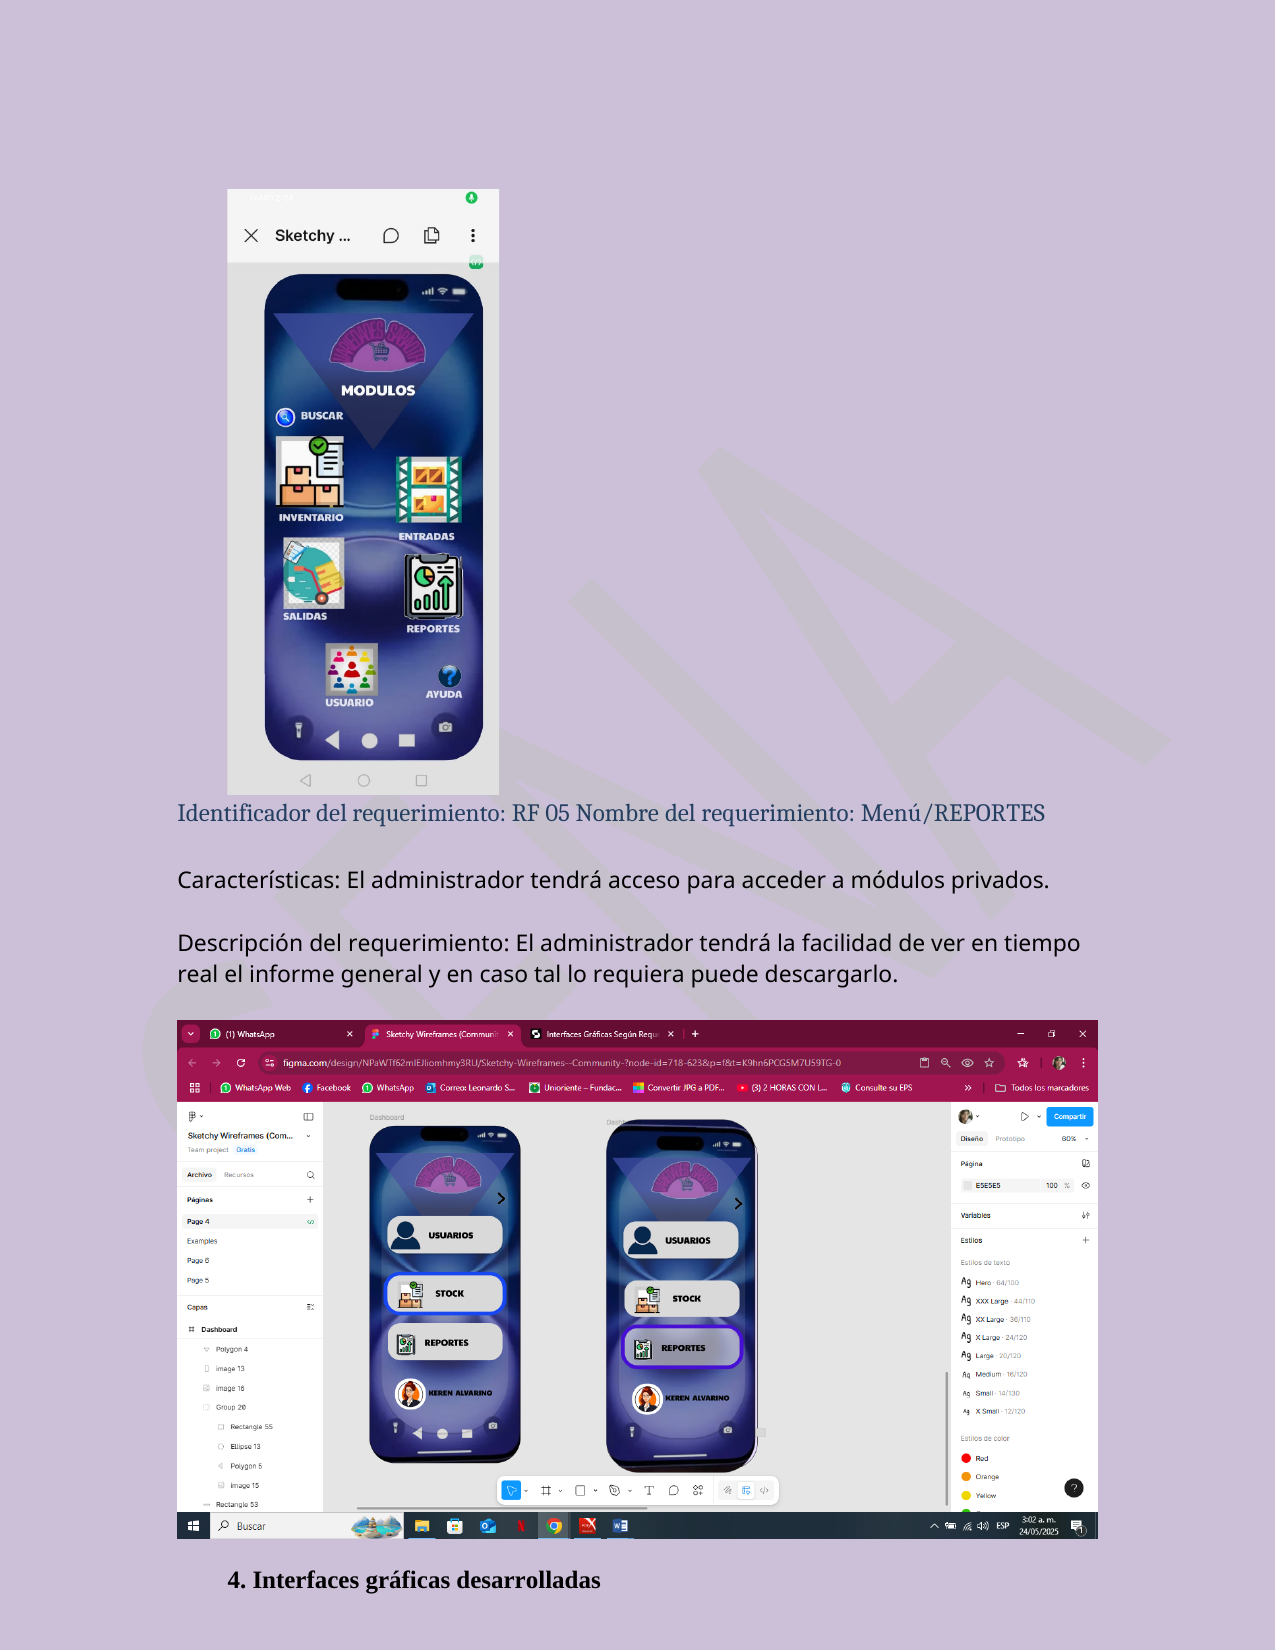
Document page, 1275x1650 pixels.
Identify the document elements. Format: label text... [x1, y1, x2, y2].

picture [227, 189, 500, 795]
picture [177, 1020, 1098, 1539]
text Características: El administrador tendrá acceso para acceder a módulos privados. [177, 864, 1098, 896]
text Descripción del requerimiento: El administrador tendrá la facilidad de ver en tiempo real el informe general y en caso tal lo requiera puede descargarlo. [177, 927, 1098, 989]
text 4. Interfaces gráficas desarrolladas [177, 1539, 1098, 1594]
subtitle Identificador del requerimiento: RF 05 Nombre del requerimiento: Menú/REPORTES [177, 798, 1098, 827]
